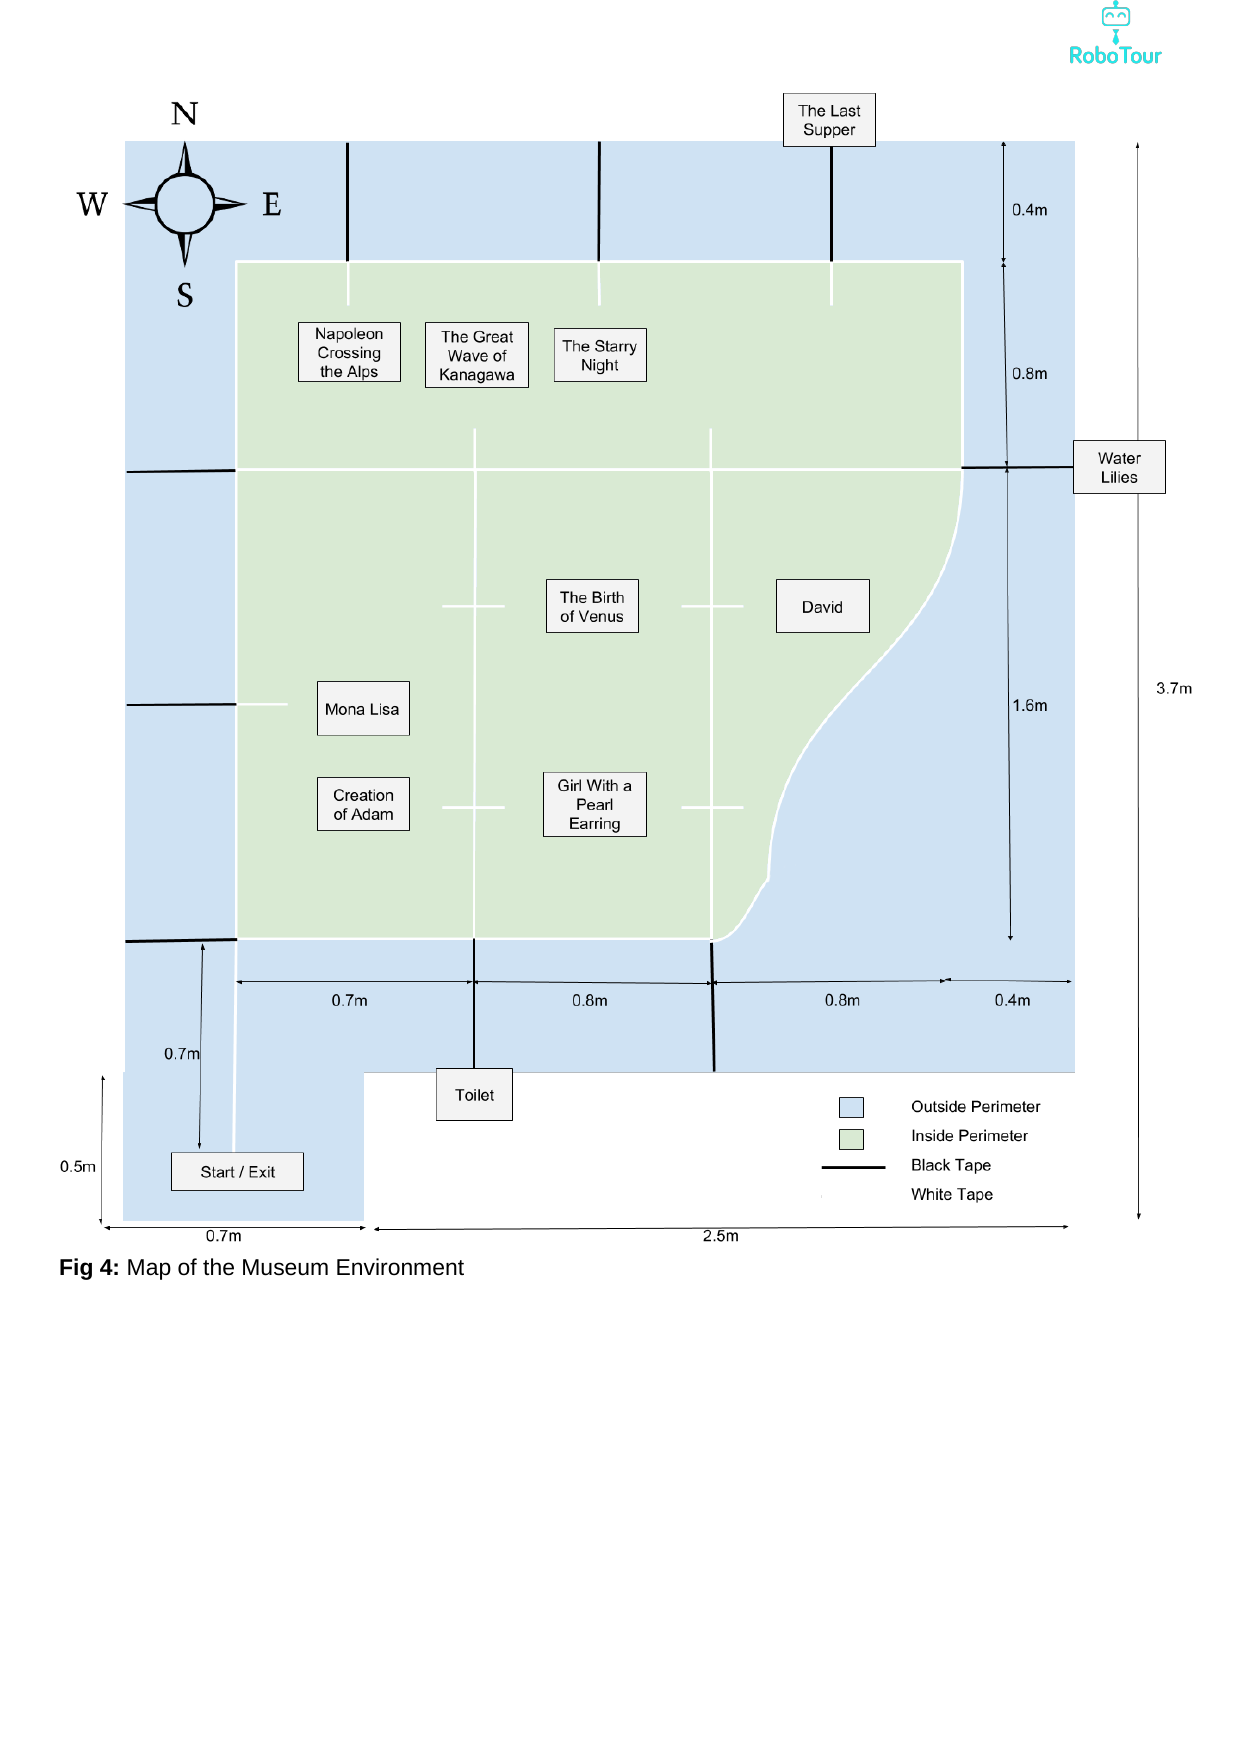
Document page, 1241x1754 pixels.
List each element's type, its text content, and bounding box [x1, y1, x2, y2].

picture [58, 87, 1200, 1250]
text Fig 4: Map of the Museum Environment [59, 1254, 1181, 1280]
picture [1068, 0, 1163, 65]
